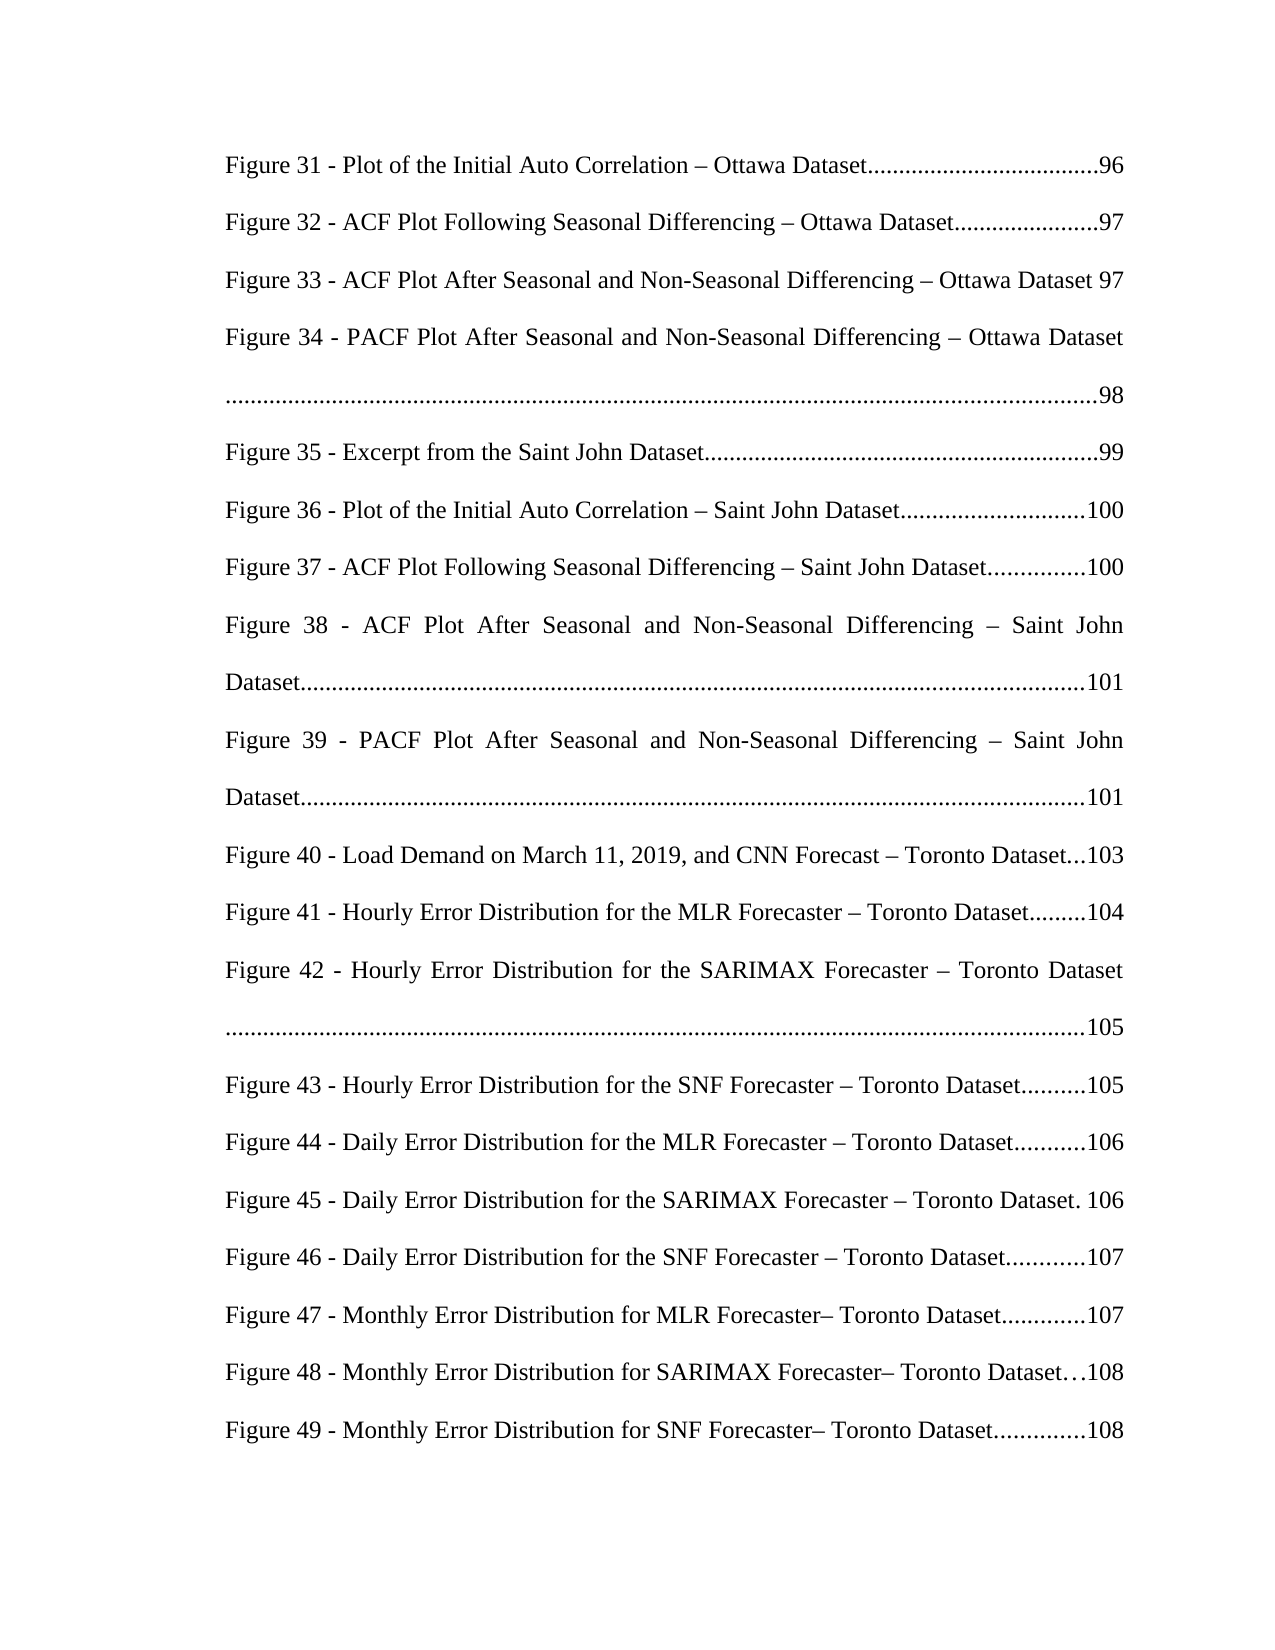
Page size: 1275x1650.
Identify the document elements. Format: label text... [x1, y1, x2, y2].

text Figure 42 - Hourly Error Distribution for the SARIMAX Forecaster – Toronto Dataset 105 [225, 955, 1125, 1041]
text Figure 35 - Excerpt from the Saint John Dataset 99 [225, 437, 1125, 466]
text Figure 44 - Daily Error Distribution for the MLR Forecaster – Toronto Dataset 106 [225, 1127, 1125, 1156]
text Figure 38 - ACF Plot After Seasonal and Non-Seasonal Differencing – Saint John Dataset 101 [225, 610, 1125, 696]
text Figure 37 - ACF Plot Following Seasonal Differencing – Saint John Dataset 100 [225, 552, 1125, 581]
text Figure 43 - Hourly Error Distribution for the SNF Forecaster – Toronto Dataset 105 [225, 1070, 1125, 1099]
text Figure 32 - ACF Plot Following Seasonal Differencing – Ottawa Dataset 97 [225, 207, 1125, 236]
text Figure 33 - ACF Plot After Seasonal and Non-Seasonal Differencing – Ottawa Dataset 97 [225, 265, 1125, 294]
text Figure 46 - Daily Error Distribution for the SNF Forecaster – Toronto Dataset 107 [225, 1242, 1125, 1271]
text Figure 39 - PACF Plot After Seasonal and Non-Seasonal Differencing – Saint John Dataset 101 [225, 725, 1125, 811]
text Figure 34 - PACF Plot After Seasonal and Non-Seasonal Differencing – Ottawa Dataset 98 [225, 322, 1125, 409]
text Figure 40 - Load Demand on March 11, 2019, and CNN Forecast – Toronto Dataset 103 [225, 840, 1125, 869]
text Figure 31 - Plot of the Initial Auto Correlation – Ottawa Dataset 96 [225, 150, 1125, 179]
text Figure 47 - Monthly Error Distribution for MLR Forecaster– Toronto Dataset 107 [225, 1300, 1125, 1329]
text Figure 45 - Daily Error Distribution for the SARIMAX Forecaster – Toronto Dataset 106 [225, 1185, 1125, 1214]
text Figure 49 - Monthly Error Distribution for SNF Forecaster– Toronto Dataset 108 [225, 1415, 1125, 1444]
text Figure 48 - Monthly Error Distribution for SARIMAX Forecaster– Toronto Dataset 108 [225, 1357, 1125, 1386]
text Figure 36 - Plot of the Initial Auto Correlation – Saint John Dataset 100 [225, 495, 1125, 524]
text Figure 41 - Hourly Error Distribution for the MLR Forecaster – Toronto Dataset 104 [225, 897, 1125, 926]
